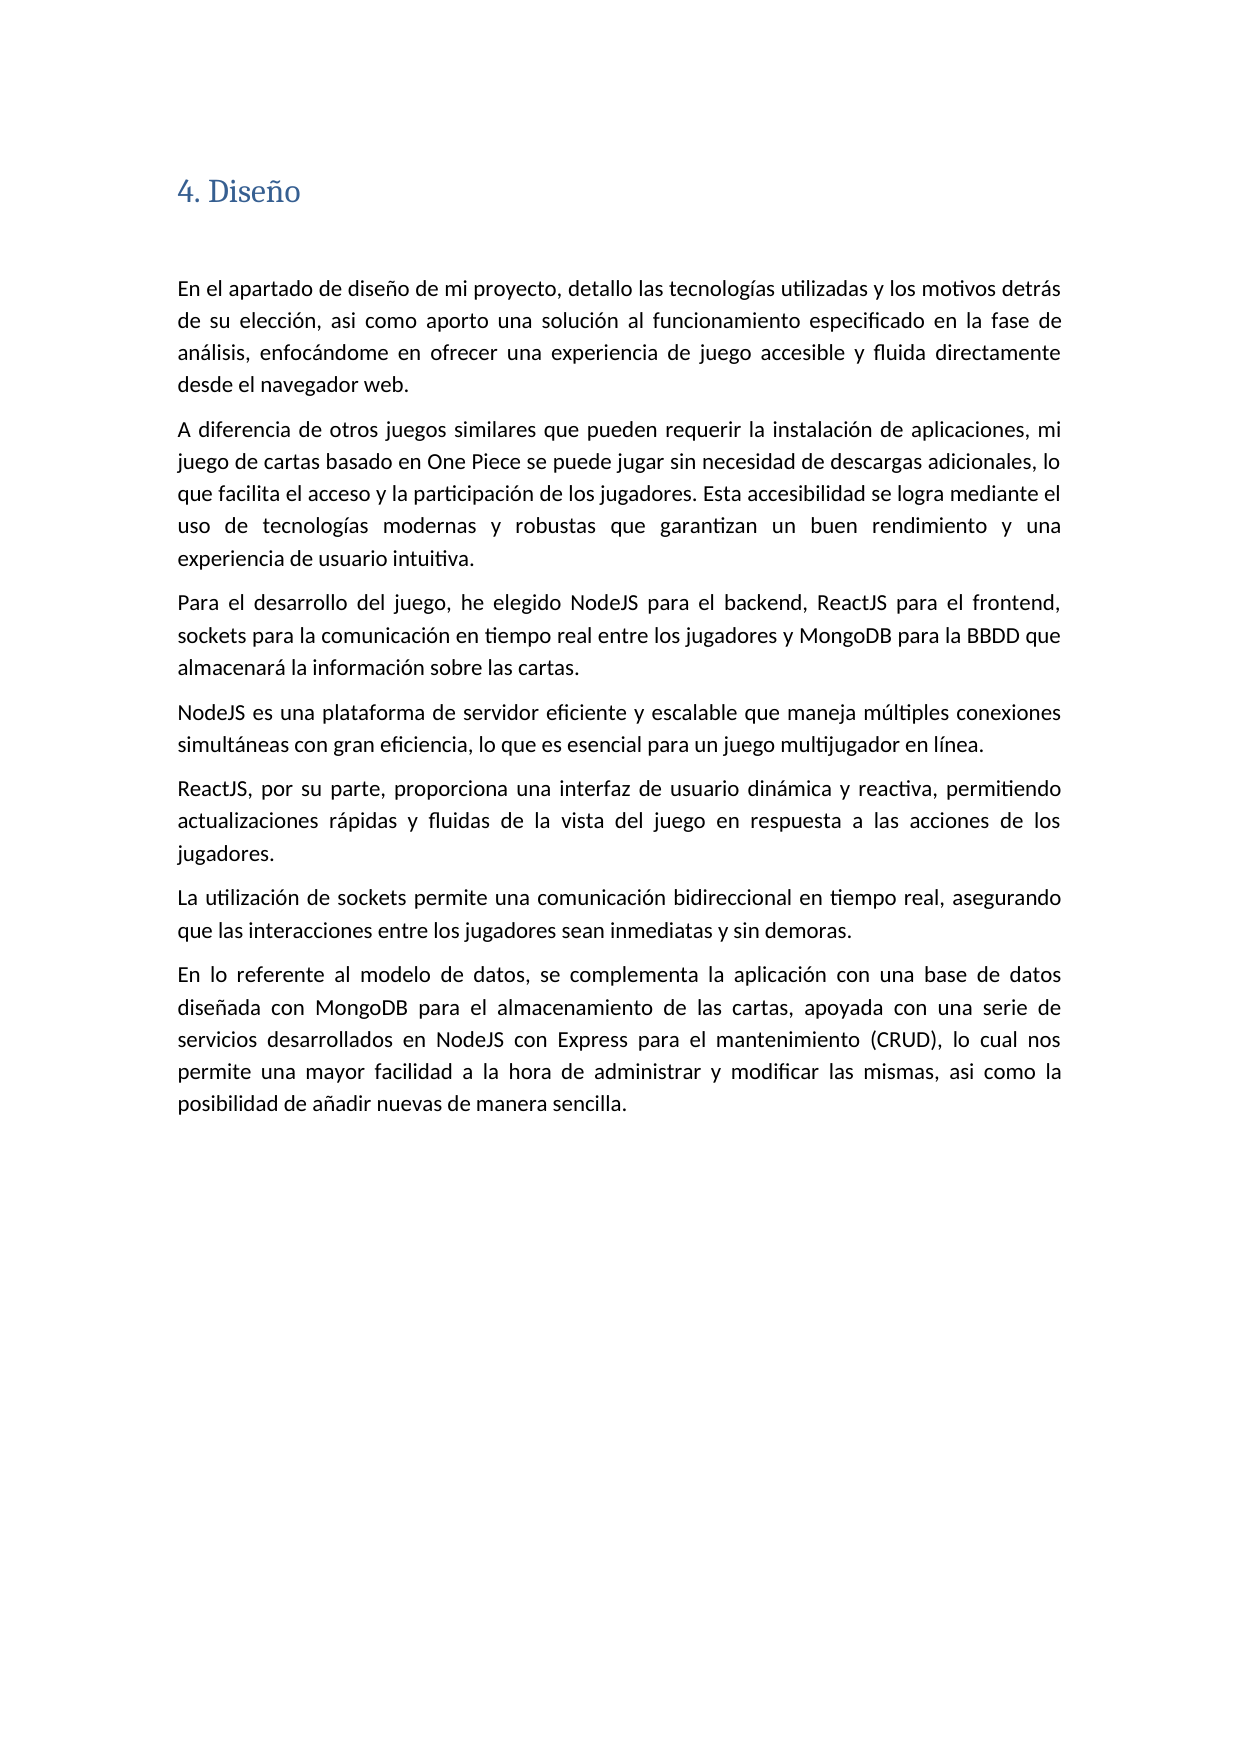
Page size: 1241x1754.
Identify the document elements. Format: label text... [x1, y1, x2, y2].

text La utilización de sockets permite una comunicación bidireccional en tiempo real, asegurando que las interacciones entre los jugadores sean inmediatas y sin demoras. [177, 883, 1063, 944]
text NodeJS es una plataforma de servidor eficiente y escalable que maneja múltiples conexiones simultáneas con gran eficiencia, lo que es esencial para un juego multijugador en línea. [177, 698, 1063, 758]
text A diferencia de otros juegos similares que pueden requerir la instalación de aplicaciones, mi juego de cartas basado en One Piece se puede jugar sin necesidad de descargas adicionales, lo que facilita el acceso y la participación de los jugadores. Esta accesibilidad se logra mediante el uso de tecnologías modernas y robustas que garantizan un buen rendimiento y una experiencia de usuario intuitiva. [177, 415, 1063, 572]
text En el apartado de diseño de mi proyecto, detallo las tecnologías utilizadas y los motivos detrás de su elección, asi como aporto una solución al funcionamiento especificado en la fase de análisis, enfocándome en ofrecer una experiencia de juego accesible y fluida directamente desde el navegador web. [177, 274, 1063, 398]
text Para el desarrollo del juego, he elegido NodeJS para el backend, ReactJS para el frontend, sockets para la comunicación en tiempo real entre los jugadores y MongoDB para la BBDD que almacenará la información sobre las cartas. [177, 588, 1063, 681]
subtitle 4. Diseño [177, 173, 1063, 211]
text ReactJS, por su parte, proporciona una interfaz de usuario dinámica y reactiva, permitiendo actualizaciones rápidas y fluidas de la vista del juego en respuesta a las acciones de los jugadores. [177, 774, 1063, 867]
text En lo referente al modelo de datos, se complementa la aplicación con una base de datos diseñada con MongoDB para el almacenamiento de las cartas, apoyada con una serie de servicios desarrollados en NodeJS con Express para el mantenimiento (CRUD), lo cual nos permite una mayor facilidad a la hora de administrar y modificar las mismas, asi como la posibilidad de añadir nuevas de manera sencilla. [177, 960, 1063, 1117]
